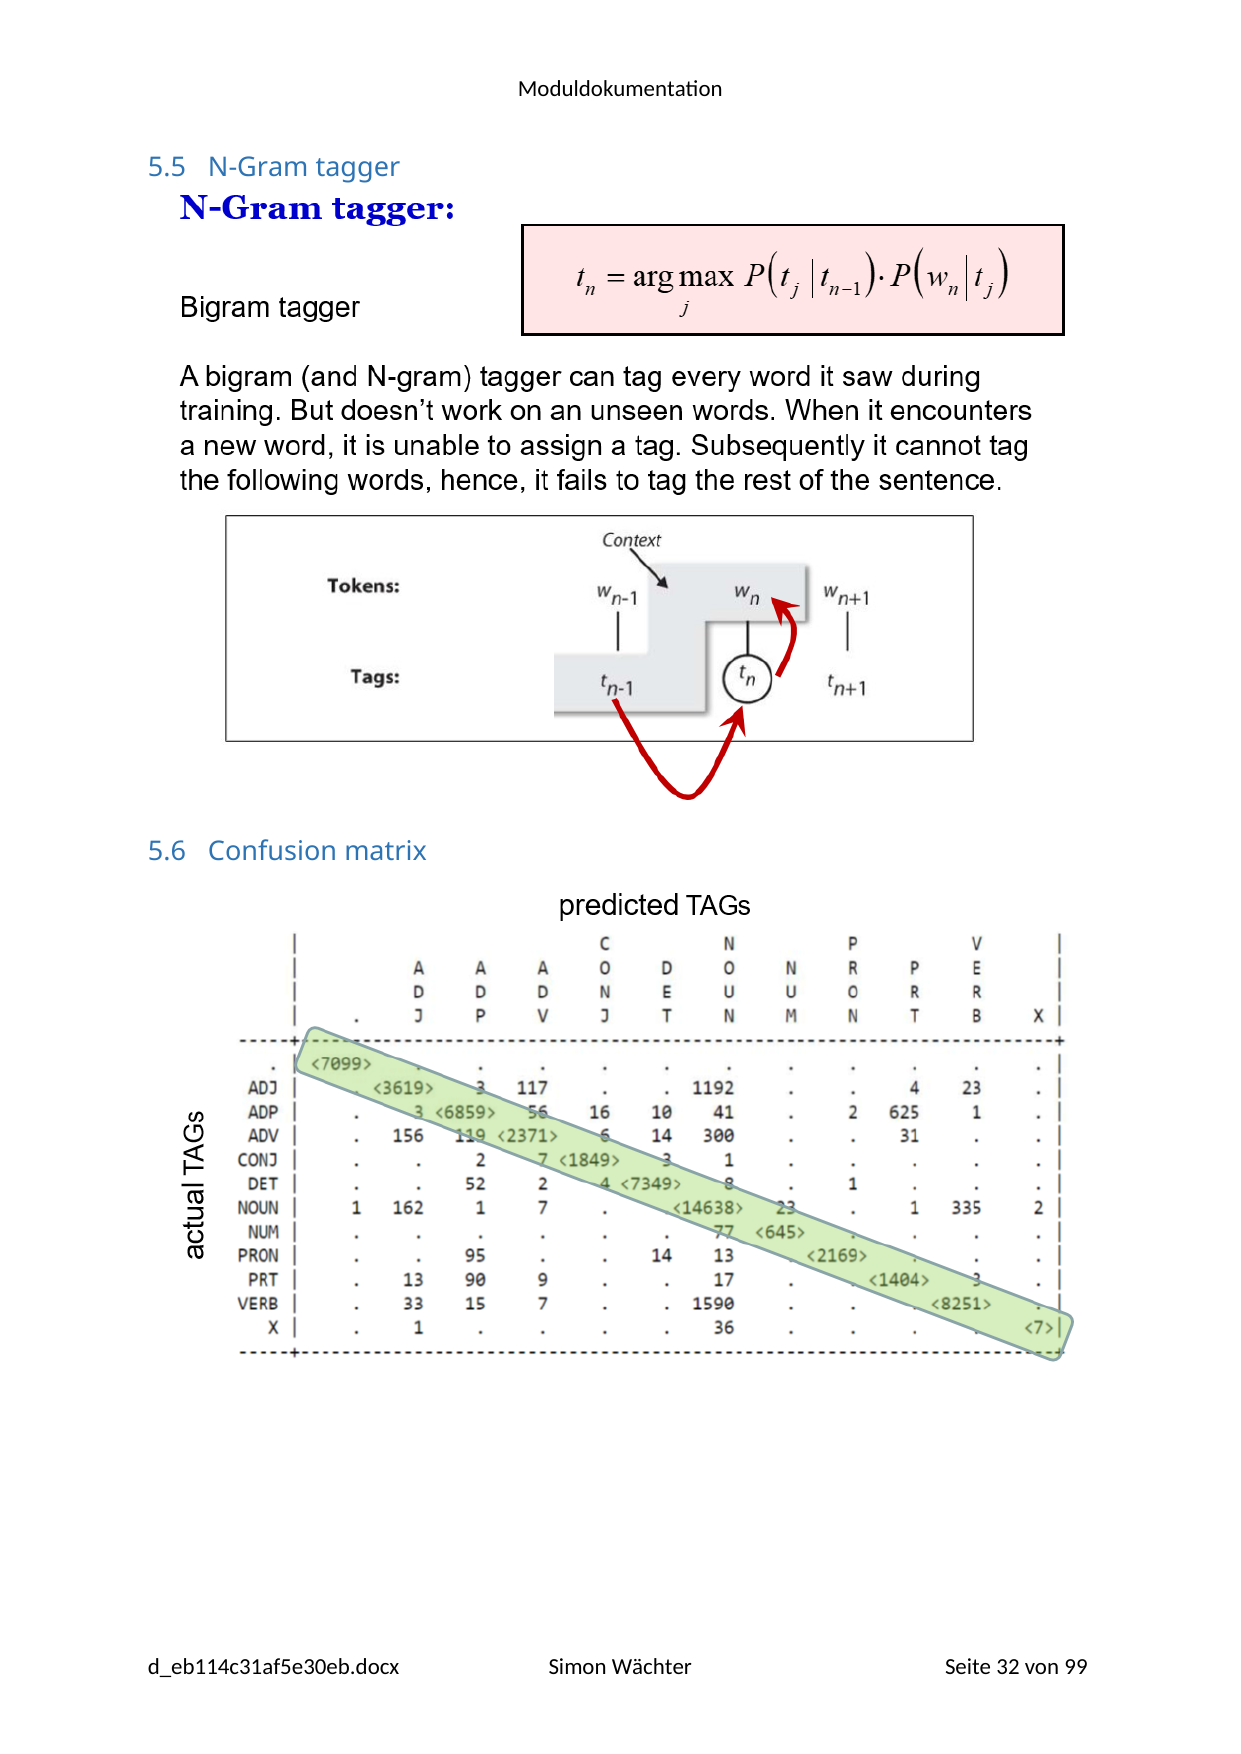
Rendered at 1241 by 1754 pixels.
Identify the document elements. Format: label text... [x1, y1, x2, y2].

picture [147, 871, 1093, 1369]
subtitle Confusion matrix [148, 831, 1093, 868]
picture [147, 187, 1093, 813]
subtitle N-Gram tagger [148, 148, 1093, 184]
